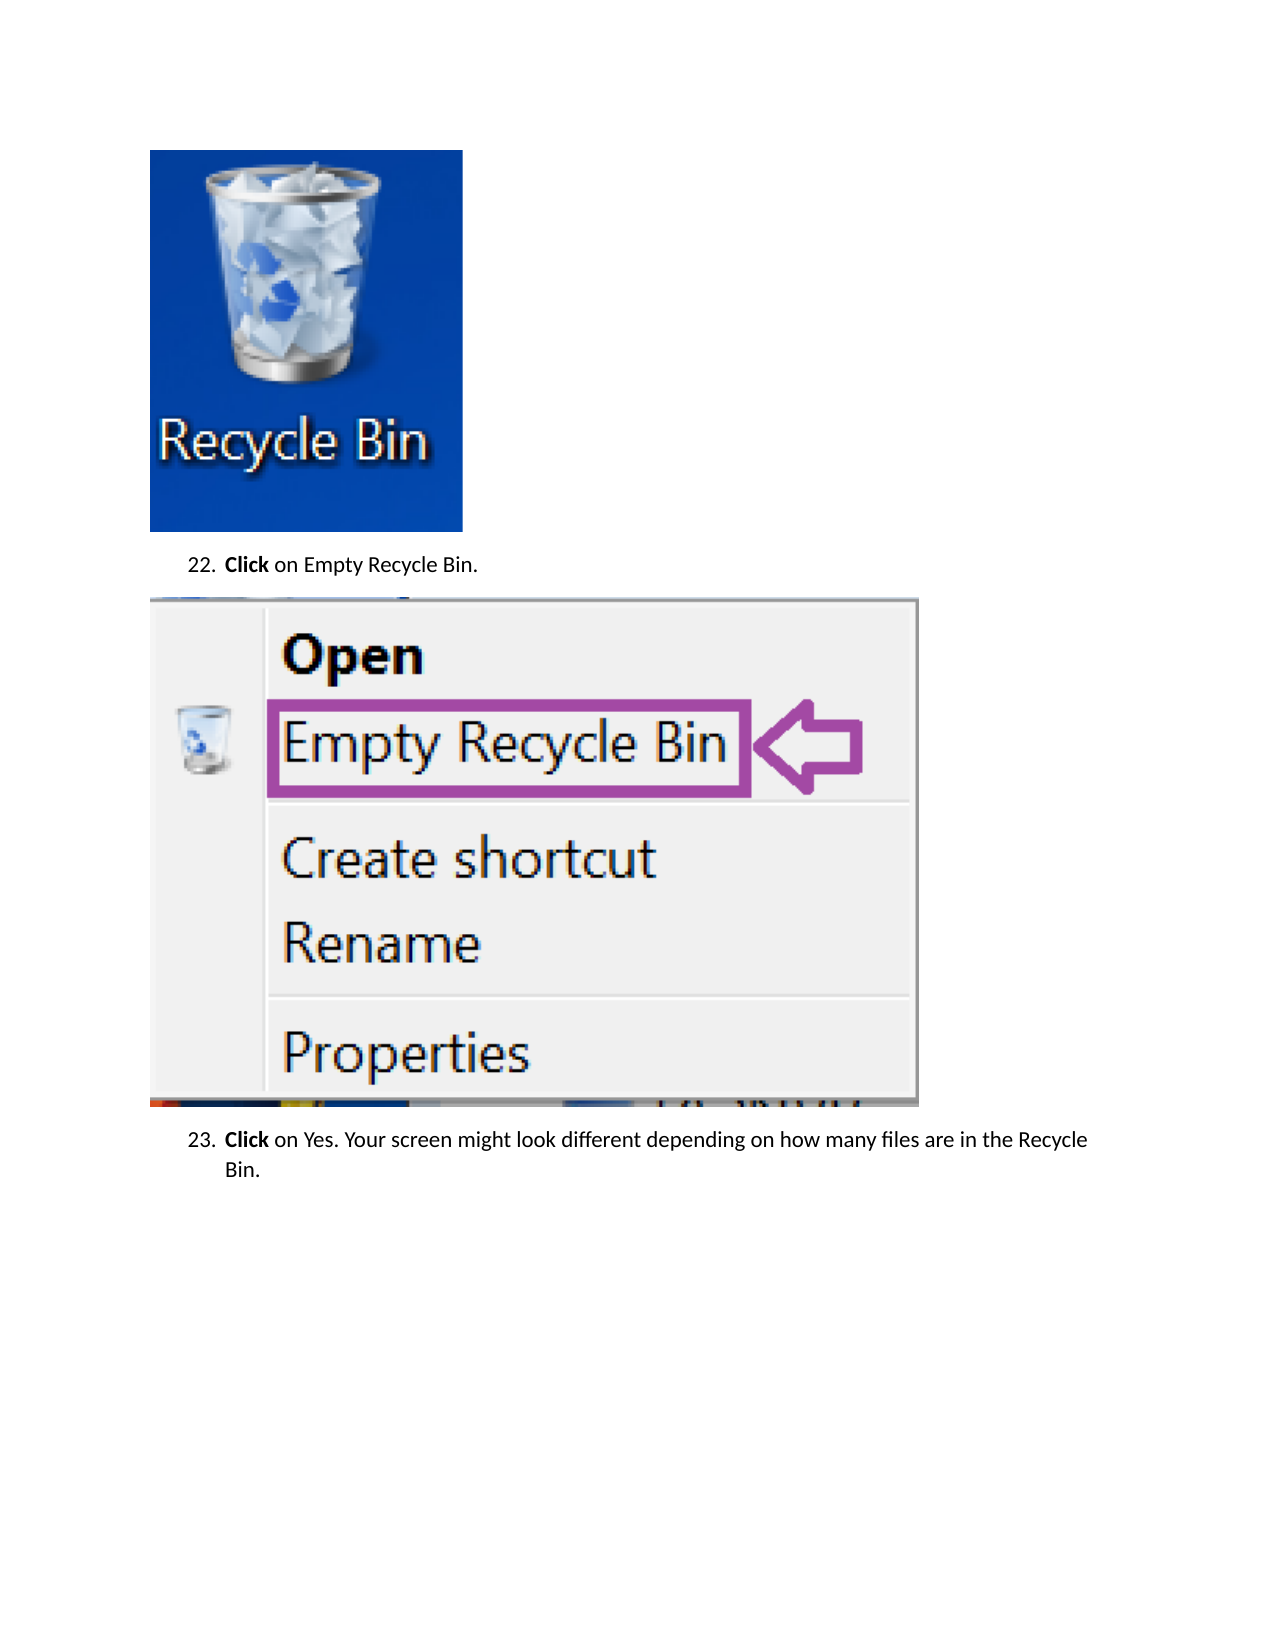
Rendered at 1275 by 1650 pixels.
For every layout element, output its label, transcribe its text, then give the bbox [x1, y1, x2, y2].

list Click on Yes. Your screen might look different depending on how many files are in the Recycle Bin. [187, 1125, 1125, 1183]
picture [150, 597, 919, 1107]
list Click on Empty Recycle Bin. [187, 550, 1125, 578]
picture [150, 150, 463, 532]
